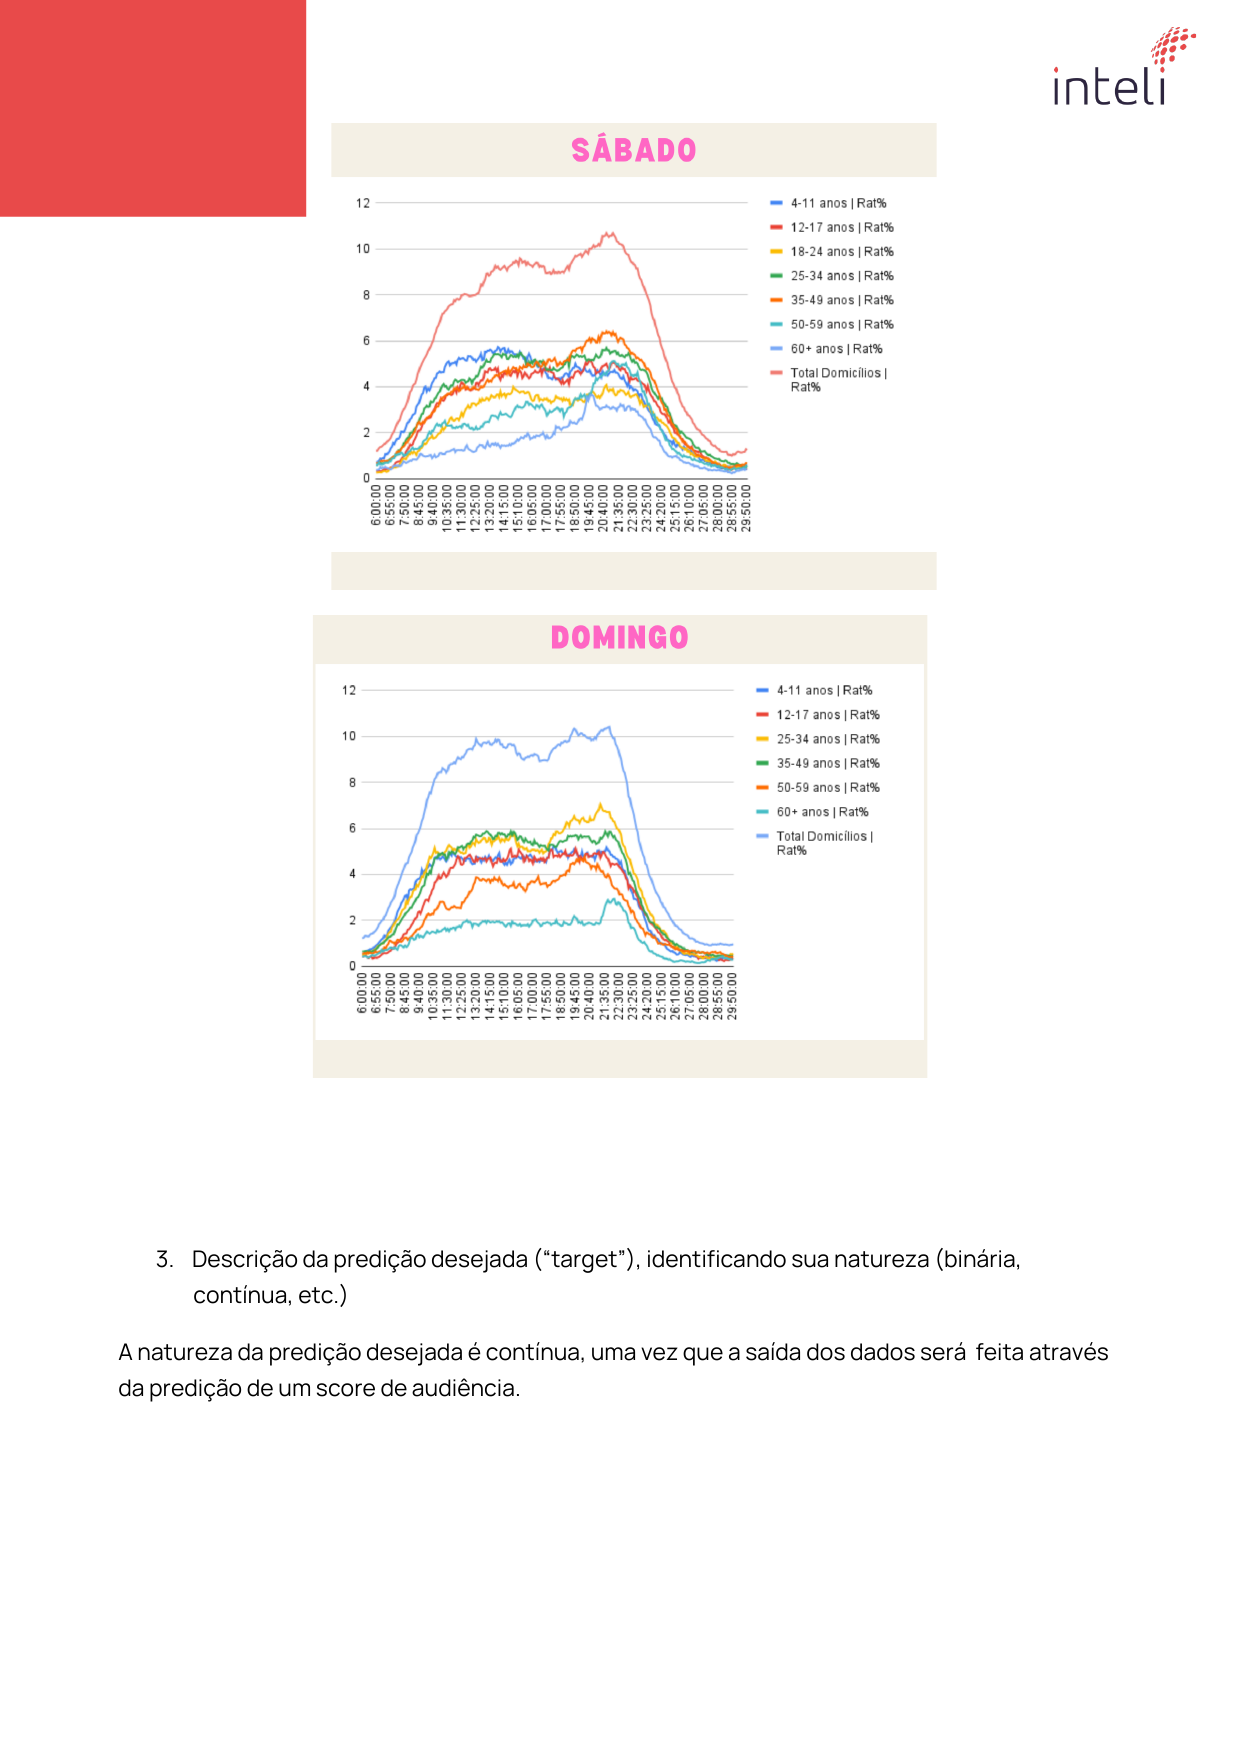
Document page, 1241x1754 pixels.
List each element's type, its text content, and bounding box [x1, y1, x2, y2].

picture [331, 123, 937, 590]
text A natureza da predição desejada é contínua, uma vez que a saída dos dados será feita através da predição de um score de audiência. [118, 1336, 1122, 1403]
list Descrição da predição desejada (“target”), identificando sua natureza (binária, contínua, etc.) [156, 1243, 1122, 1310]
picture [1054, 27, 1197, 105]
picture [312, 615, 928, 1078]
picture [0, 0, 307, 217]
